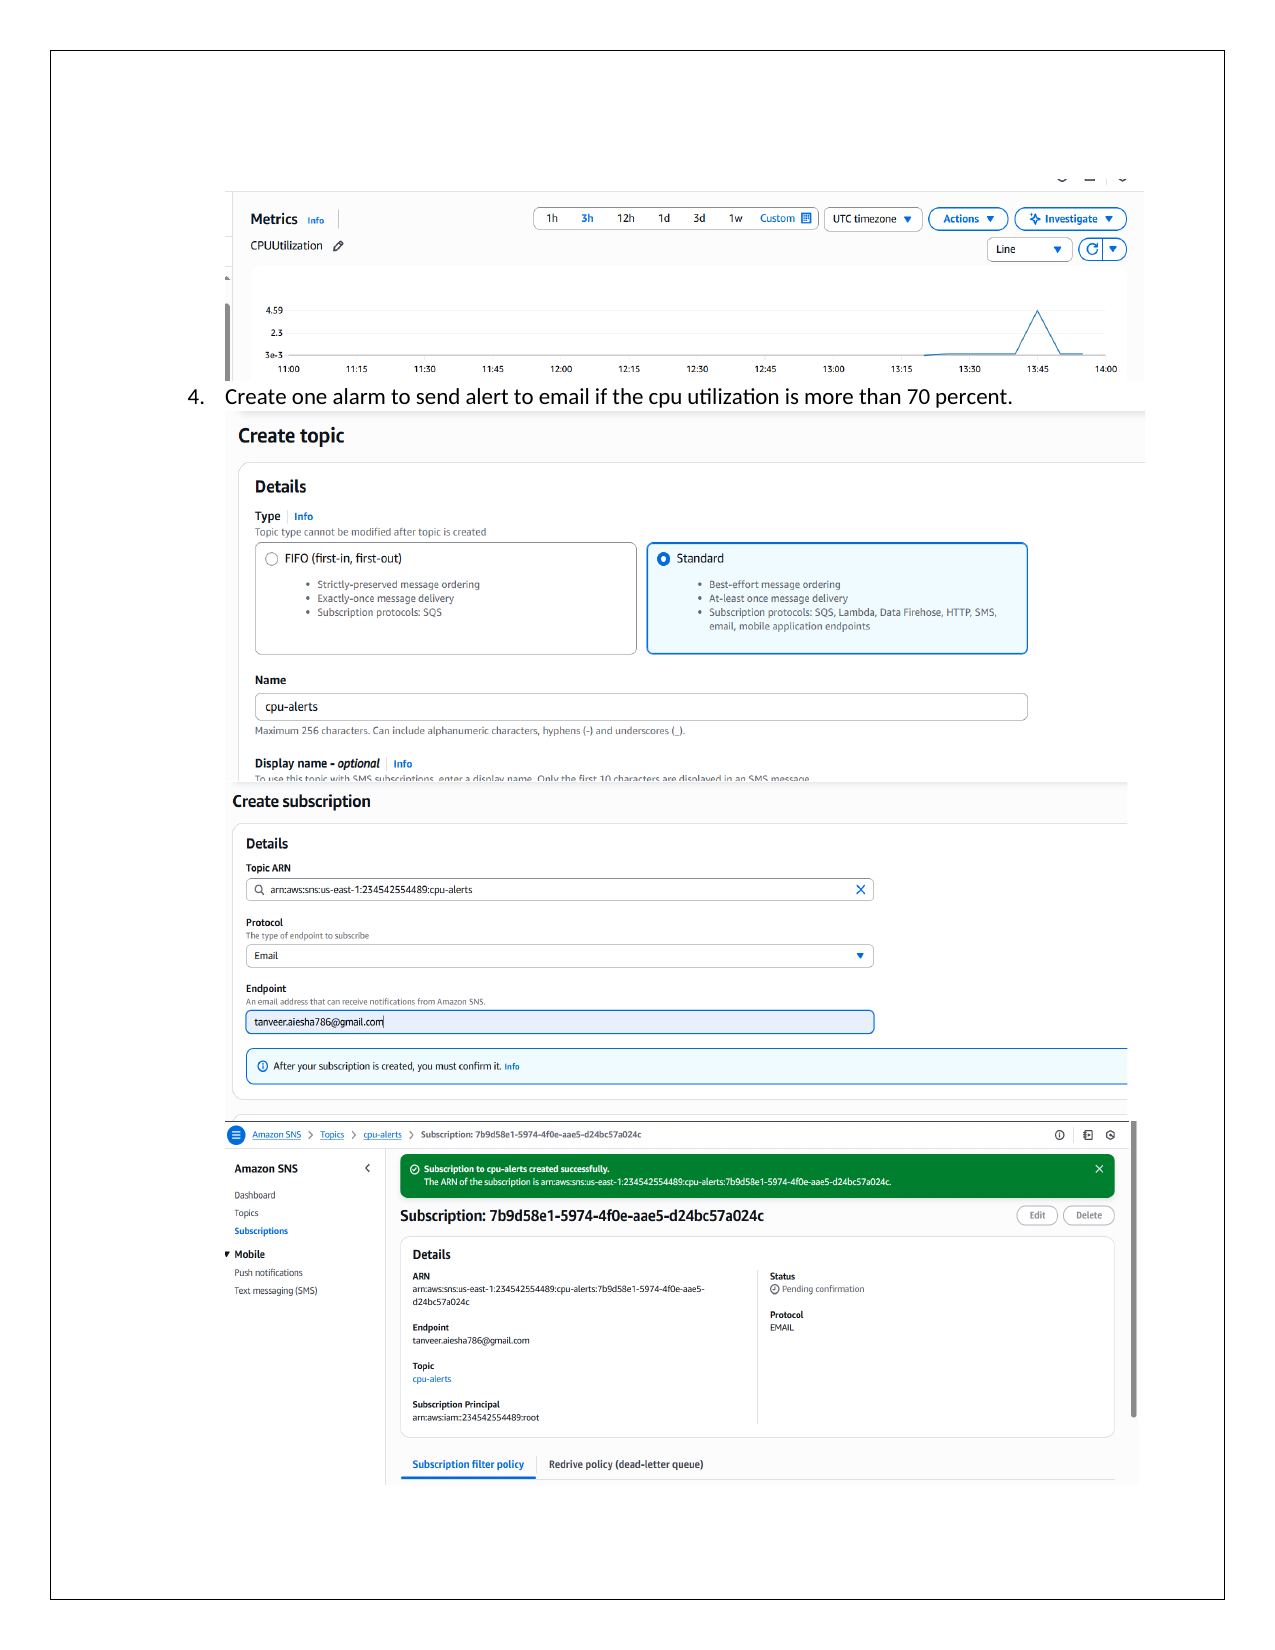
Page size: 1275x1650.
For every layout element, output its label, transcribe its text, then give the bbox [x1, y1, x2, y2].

picture [225, 411, 1146, 781]
picture [225, 782, 1138, 1485]
picture [225, 179, 1144, 381]
list Create one alarm to send alert to email if the cpu utilization is more than 70 percent. [187, 382, 1125, 410]
